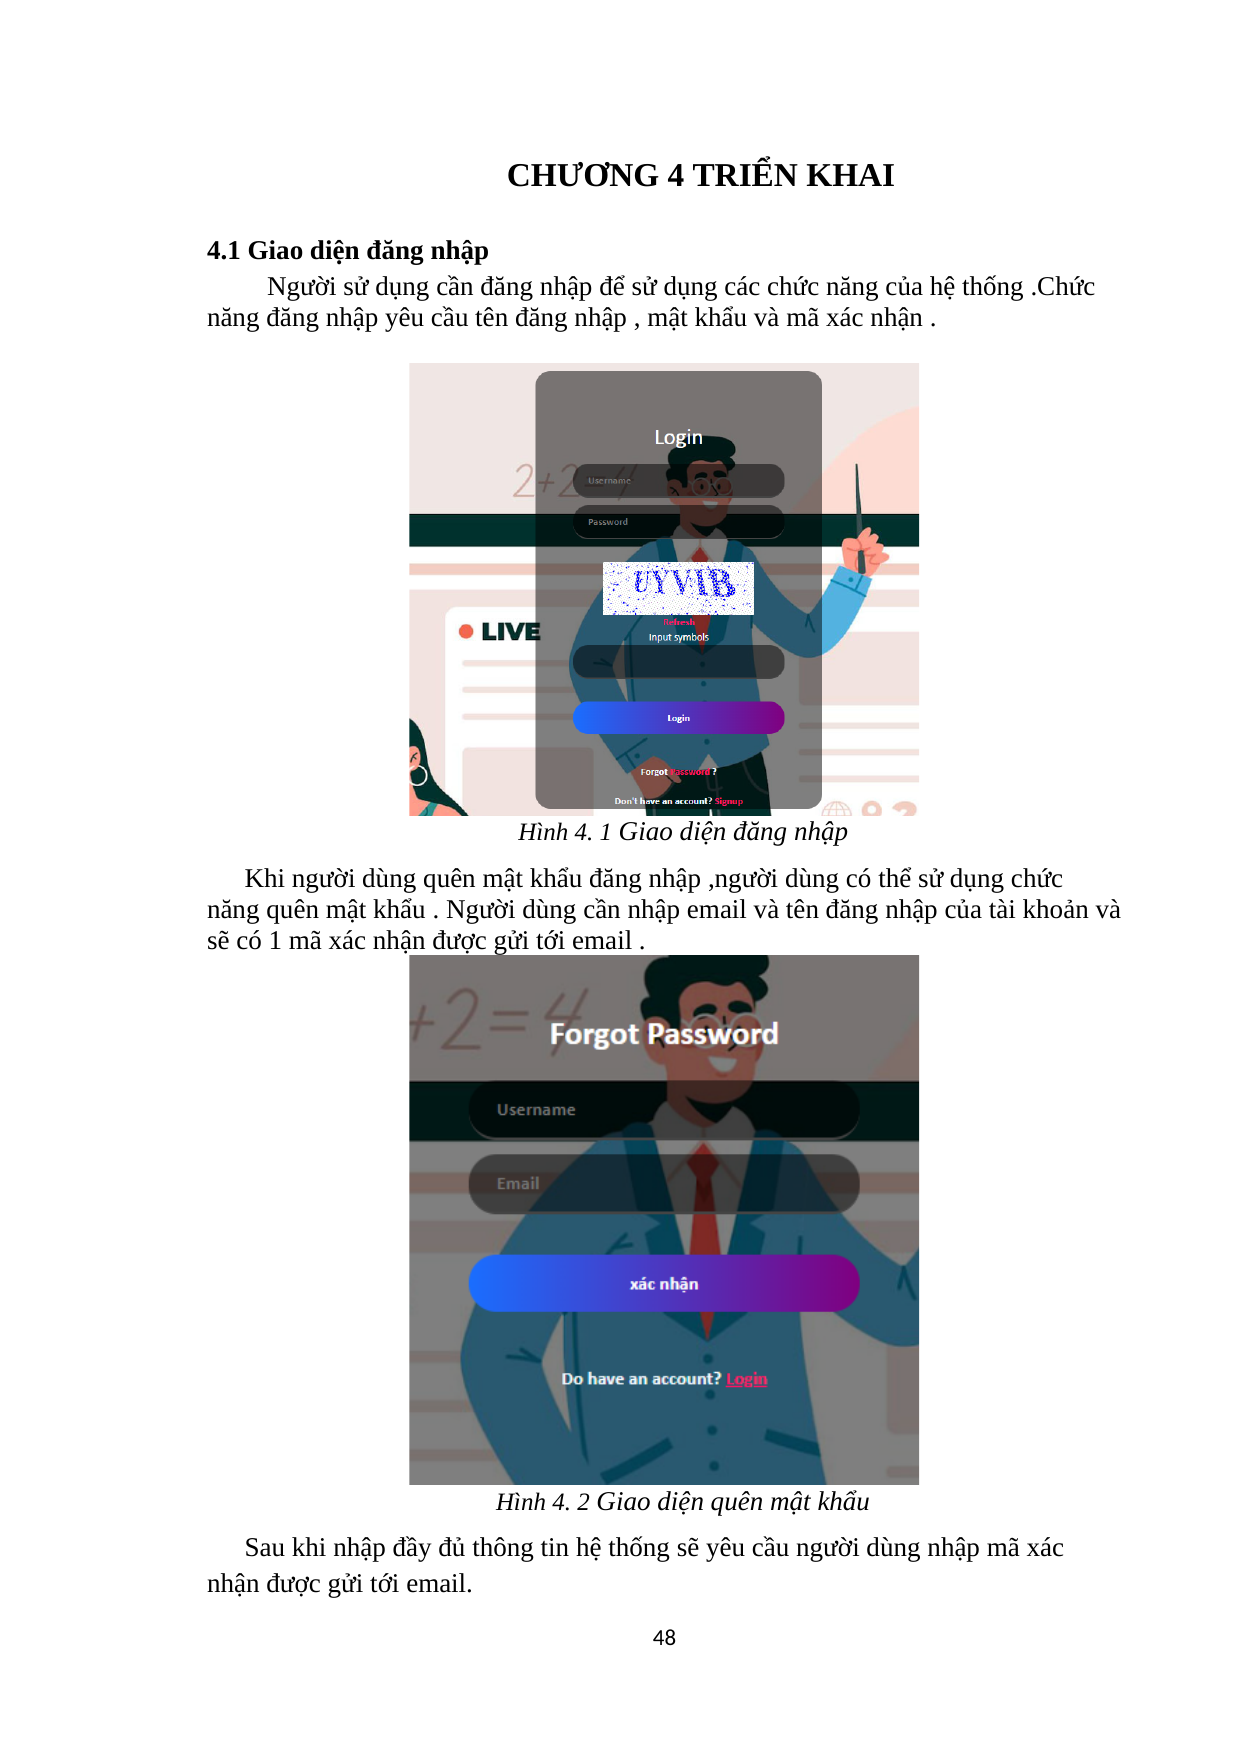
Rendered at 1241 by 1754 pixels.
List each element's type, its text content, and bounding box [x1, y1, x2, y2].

subtitle 4.1 Giao diện đăng nhập [207, 234, 1122, 265]
picture [409, 955, 920, 1485]
text Người sử dụng cần đăng nhập để sử dụng các chức năng của hệ thống .Chức năng đăng nhập yêu cầu tên đăng nhập , mật khẩu và mã xác nhận . [207, 270, 1122, 332]
picture [409, 363, 920, 816]
text Khi người dùng quên mật khẩu đăng nhập ,người dùng có thể sử dụng chức năng quên mật khẩu . Người dùng cần nhập email và tên đăng nhập của tài khoản và sẽ có 1 mã xác nhận được gửi tới email . [207, 862, 1122, 955]
text CHƯƠNG 4 TRIỂN KHAI [280, 156, 1122, 194]
text Sau khi nhập đầy đủ thông tin hệ thống sẽ yêu cầu người dùng nhập mã xác nhận được gửi tới email. [207, 1531, 1122, 1598]
